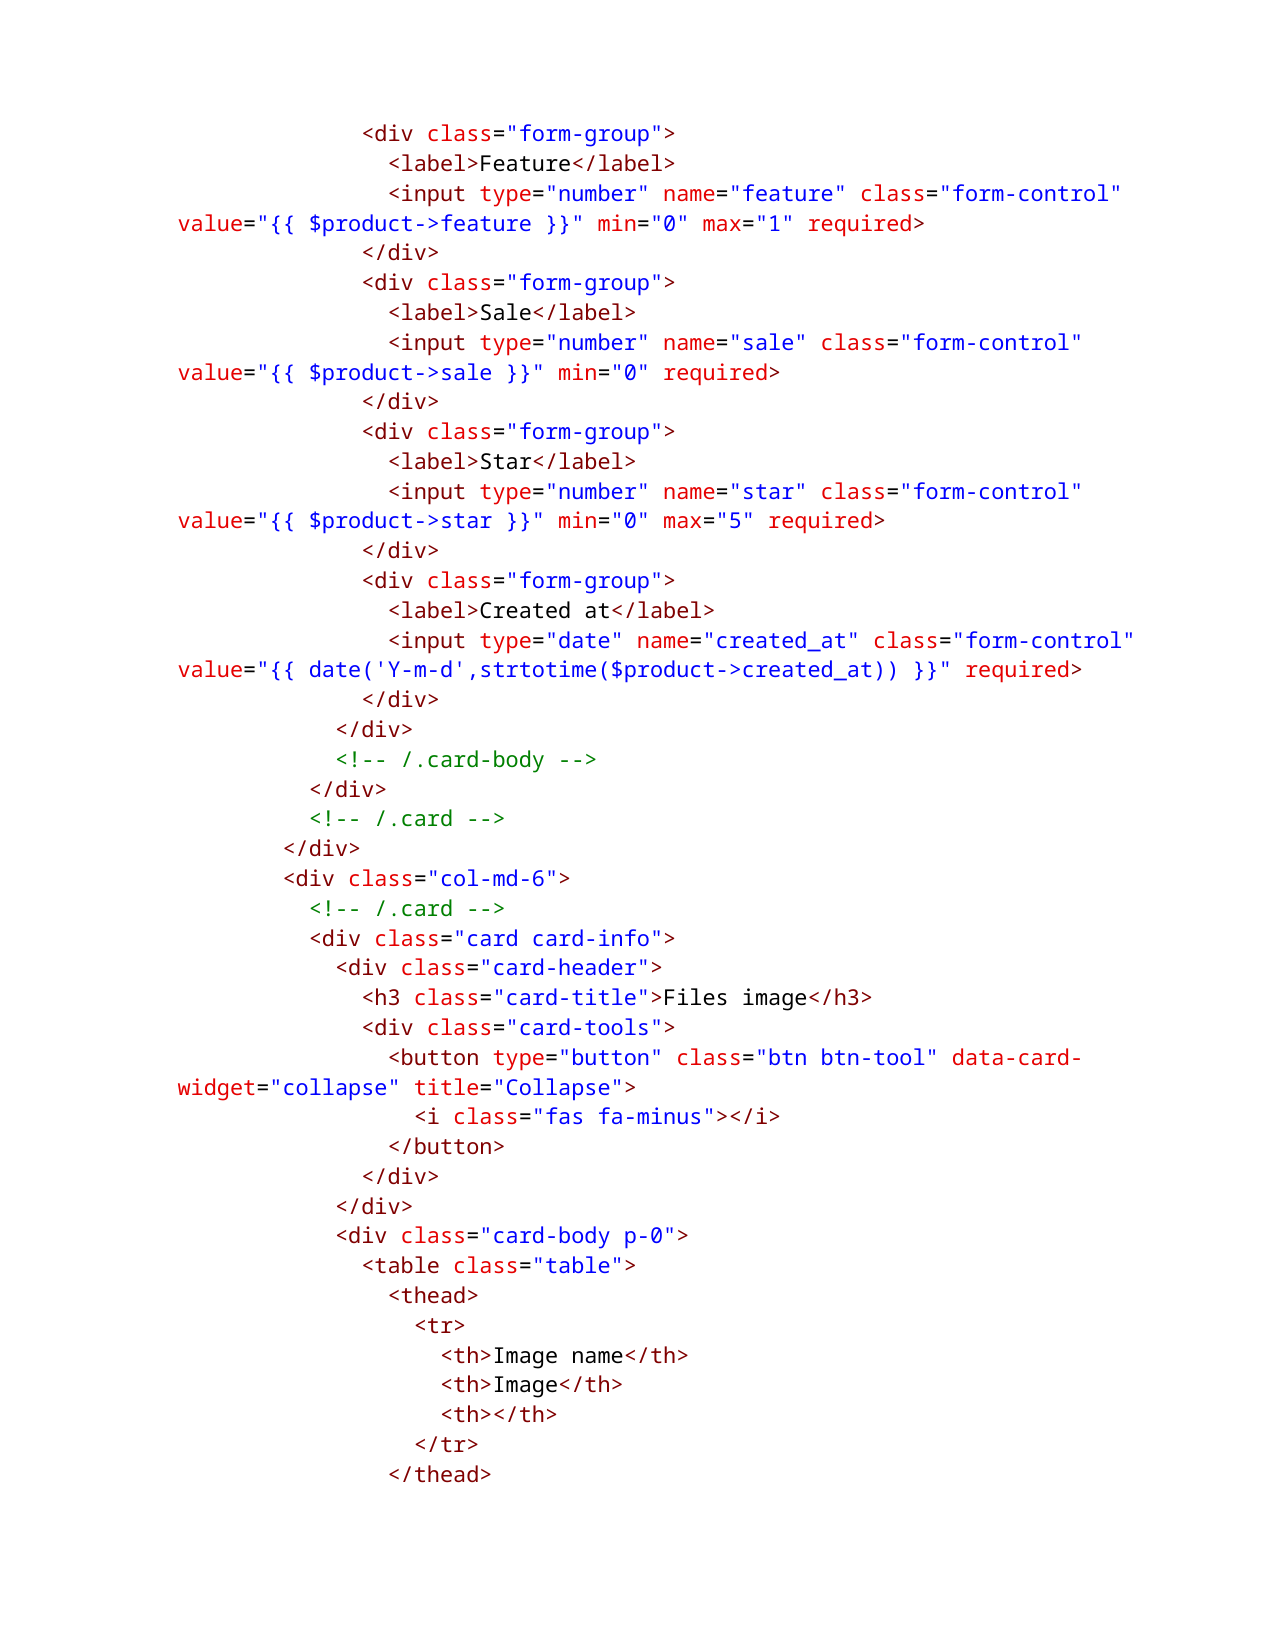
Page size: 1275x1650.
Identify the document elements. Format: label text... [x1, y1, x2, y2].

text <!-- /.card-body --> [177, 744, 1157, 773]
text </div> [177, 535, 1157, 565]
text <div class="card card-info"> [177, 922, 1157, 952]
text <input type="date" name="created_at" class="form-control" value="{{ date('Y-m-d',strtotime($product->created_at)) }}" required> [177, 624, 1157, 684]
text <label>Feature</label> [177, 148, 1157, 178]
text <div class="card-body p-0"> [177, 1220, 1157, 1250]
text </div> [177, 833, 1157, 863]
text <div class="form-group"> [177, 565, 1157, 595]
text <table class="table"> [177, 1250, 1157, 1280]
text <div class="card-tools"> [177, 1012, 1157, 1042]
text <button type="button" class="btn btn-tool" data-card-widget="collapse" title="Collapse"> [177, 1042, 1157, 1101]
text <div class="form-group"> [177, 416, 1157, 446]
text <th>Image</th> [177, 1369, 1157, 1399]
text </thead> [177, 1459, 1157, 1488]
text <input type="number" name="feature" class="form-control" value="{{ $product->feature }}" min="0" max="1" required> [177, 178, 1157, 237]
text <div class="form-group"> [177, 267, 1157, 297]
text <label>Sale</label> [177, 297, 1157, 327]
text <input type="number" name="star" class="form-control" value="{{ $product->star }}" min="0" max="5" required> [177, 476, 1157, 535]
text <h3 class="card-title">Files image</h3> [177, 982, 1157, 1012]
text </button> [177, 1131, 1157, 1161]
text <div class="col-md-6"> [177, 863, 1157, 893]
text </div> [177, 386, 1157, 416]
text <th></th> [177, 1399, 1157, 1429]
text </div> [177, 1161, 1157, 1191]
text </div> [177, 684, 1157, 714]
text <i class="fas fa-minus"></i> [177, 1101, 1157, 1131]
text <tr> [177, 1310, 1157, 1339]
text <div class="form-group"> [177, 118, 1157, 148]
text <th>Image name</th> [177, 1339, 1157, 1369]
text </div> [177, 1191, 1157, 1220]
text <input type="number" name="sale" class="form-control" value="{{ $product->sale }}" min="0" required> [177, 327, 1157, 386]
text <label>Created at</label> [177, 595, 1157, 624]
text <thead> [177, 1280, 1157, 1310]
text <!-- /.card --> [177, 893, 1157, 922]
text </tr> [177, 1429, 1157, 1459]
text <!-- /.card --> [177, 803, 1157, 833]
text </div> [177, 714, 1157, 744]
text </div> [177, 773, 1157, 803]
text </div> [177, 237, 1157, 267]
text <label>Star</label> [177, 446, 1157, 476]
text <div class="card-header"> [177, 952, 1157, 982]
